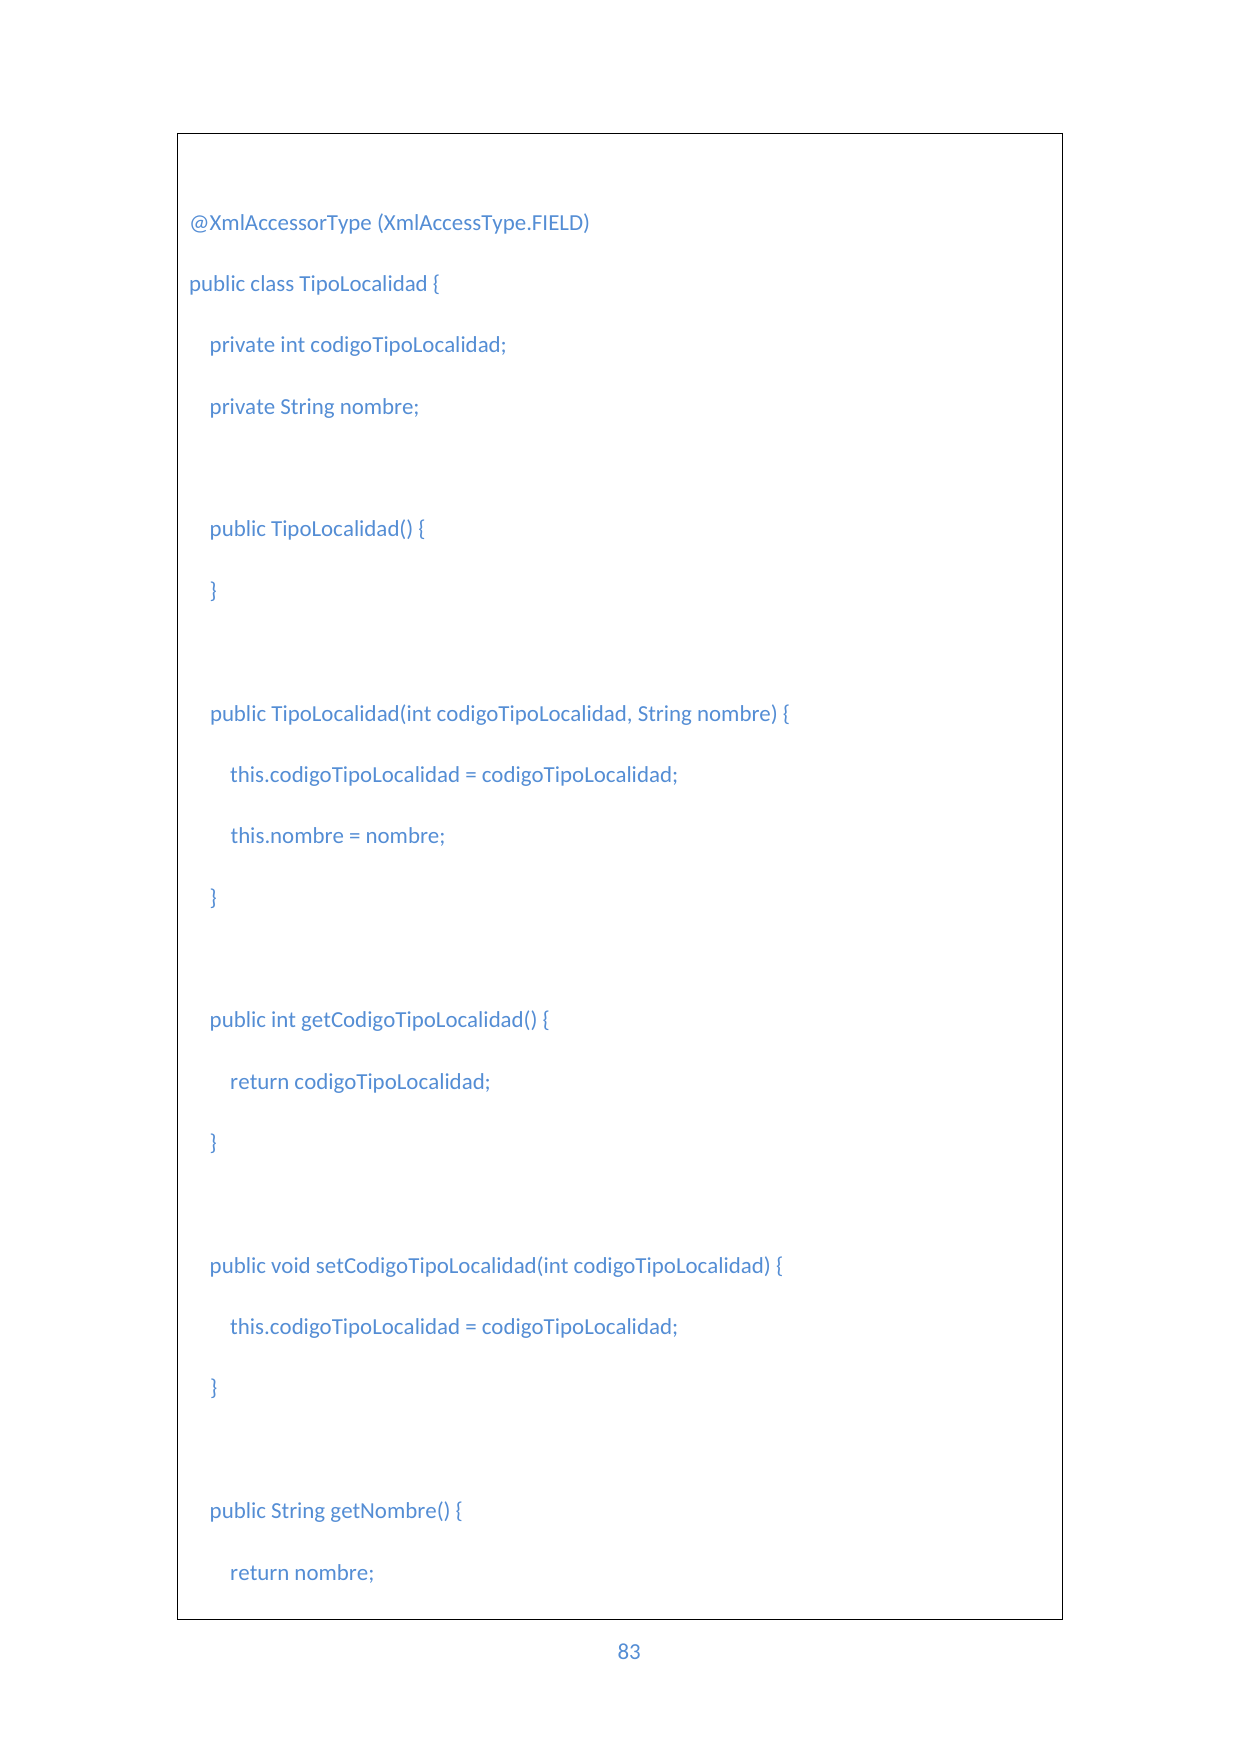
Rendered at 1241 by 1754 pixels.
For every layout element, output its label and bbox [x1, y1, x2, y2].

table_header [178, 134, 1062, 1619]
